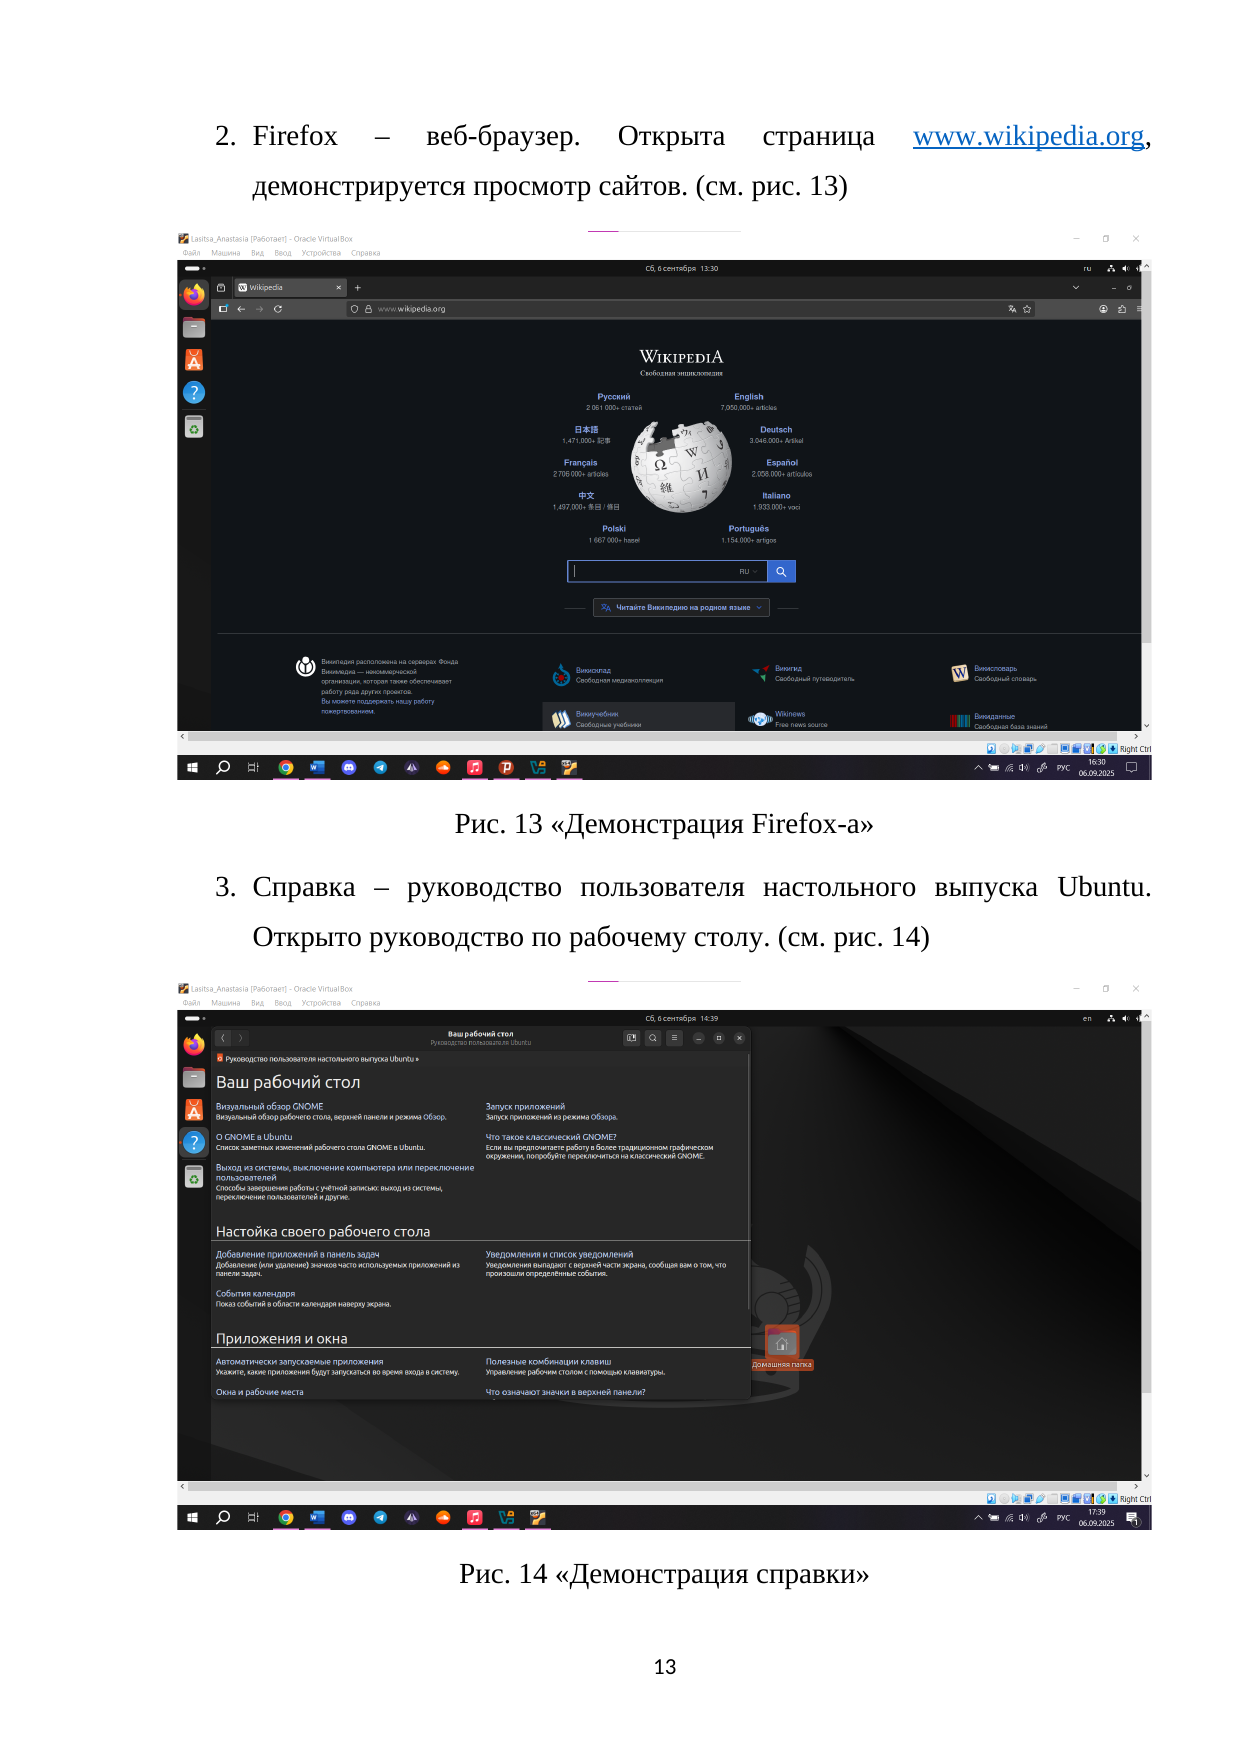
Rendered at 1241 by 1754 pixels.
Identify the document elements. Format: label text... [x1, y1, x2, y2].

list Справка – руководство пользователя настольного выпуска Ubuntu. Открыто руководство по рабочему столу. (см. рис. 14) [215, 869, 1152, 952]
picture [177, 981, 1152, 1530]
picture [177, 231, 1152, 780]
text Рис. 14 «Демонстрация справки» [177, 1556, 1152, 1590]
list Firefox – веб-браузер. Открыта страница www.wikipedia.org, демонстрируется просмотр сайтов. (см. рис. 13) [215, 118, 1152, 202]
text Рис. 13 «Демонстрация Firefox-а» [177, 806, 1152, 839]
